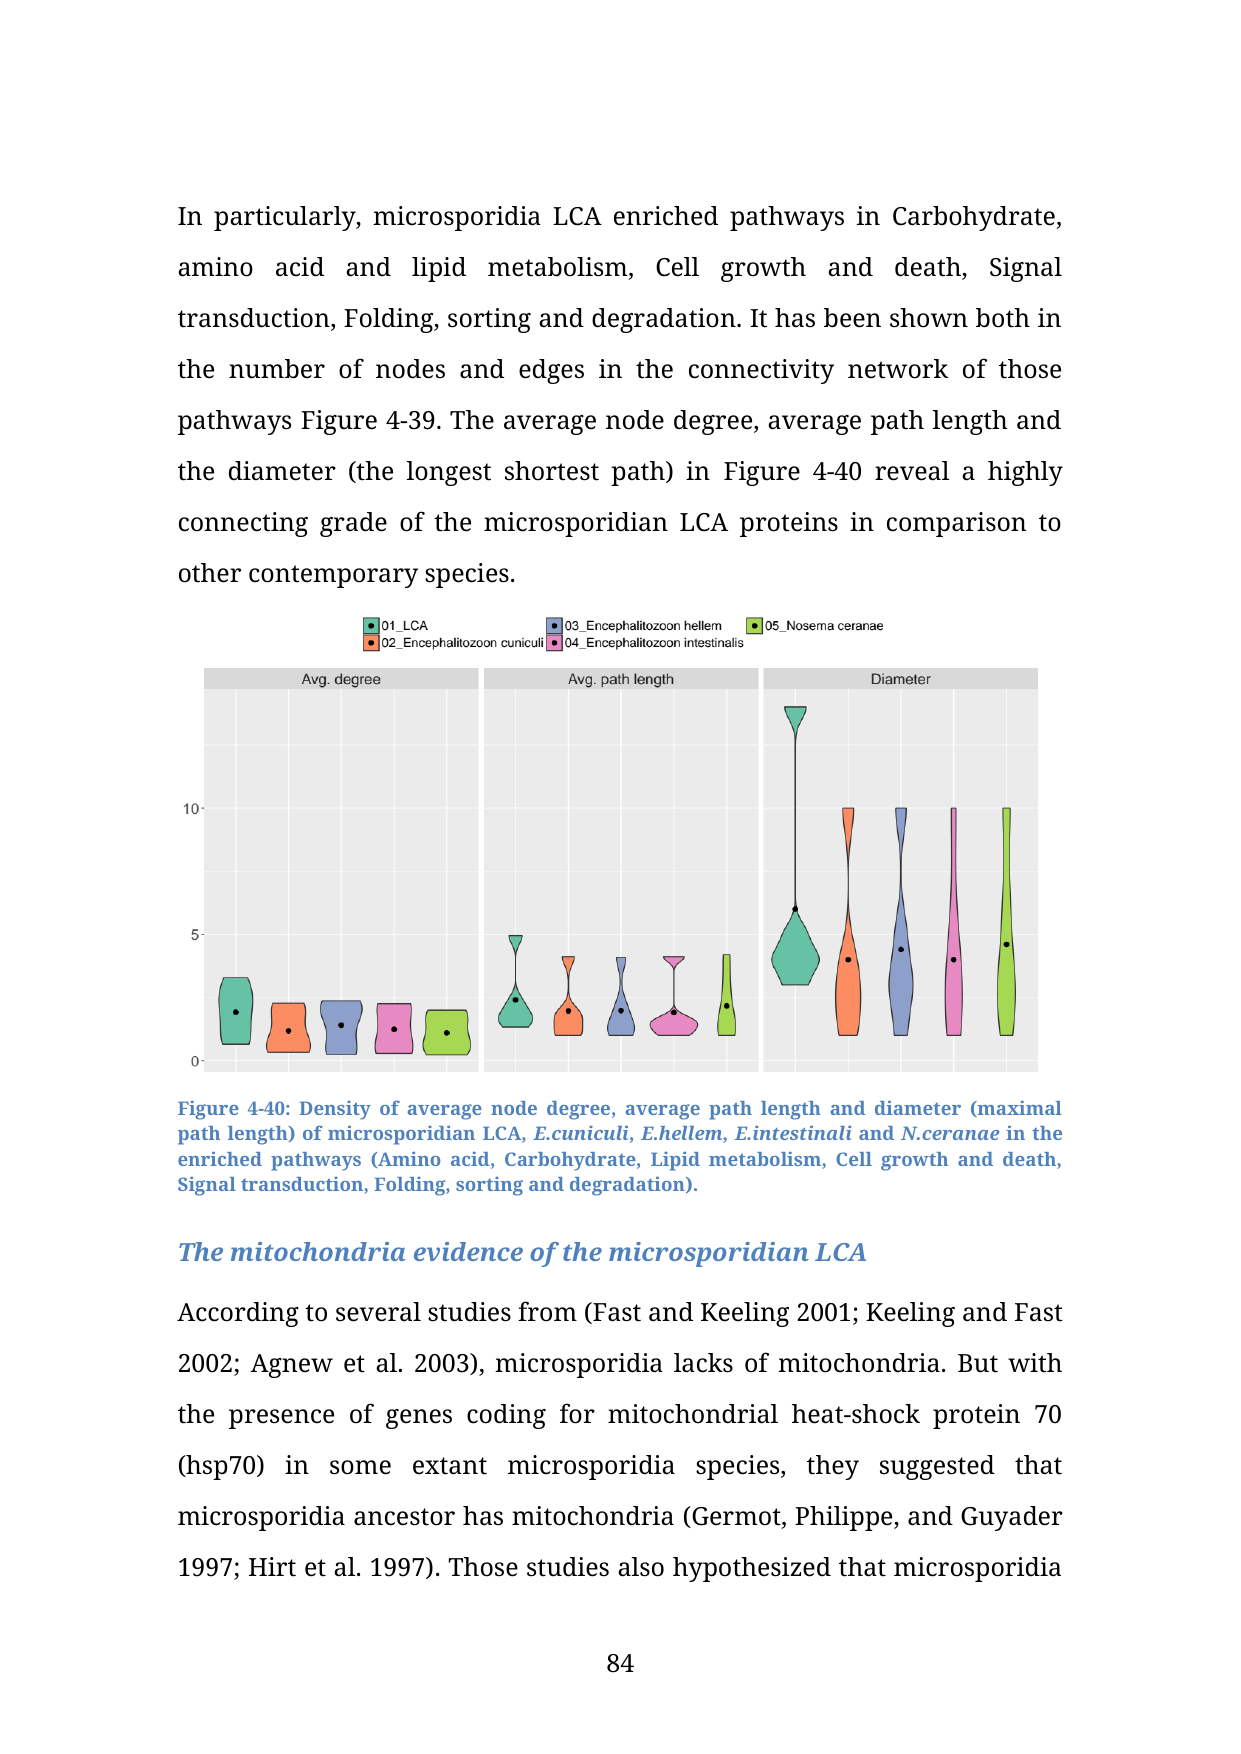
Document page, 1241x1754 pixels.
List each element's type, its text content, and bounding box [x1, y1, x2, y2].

text The mitochondria evidence of the microsporidian LCA [177, 1234, 1063, 1269]
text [177, 1294, 1063, 1584]
